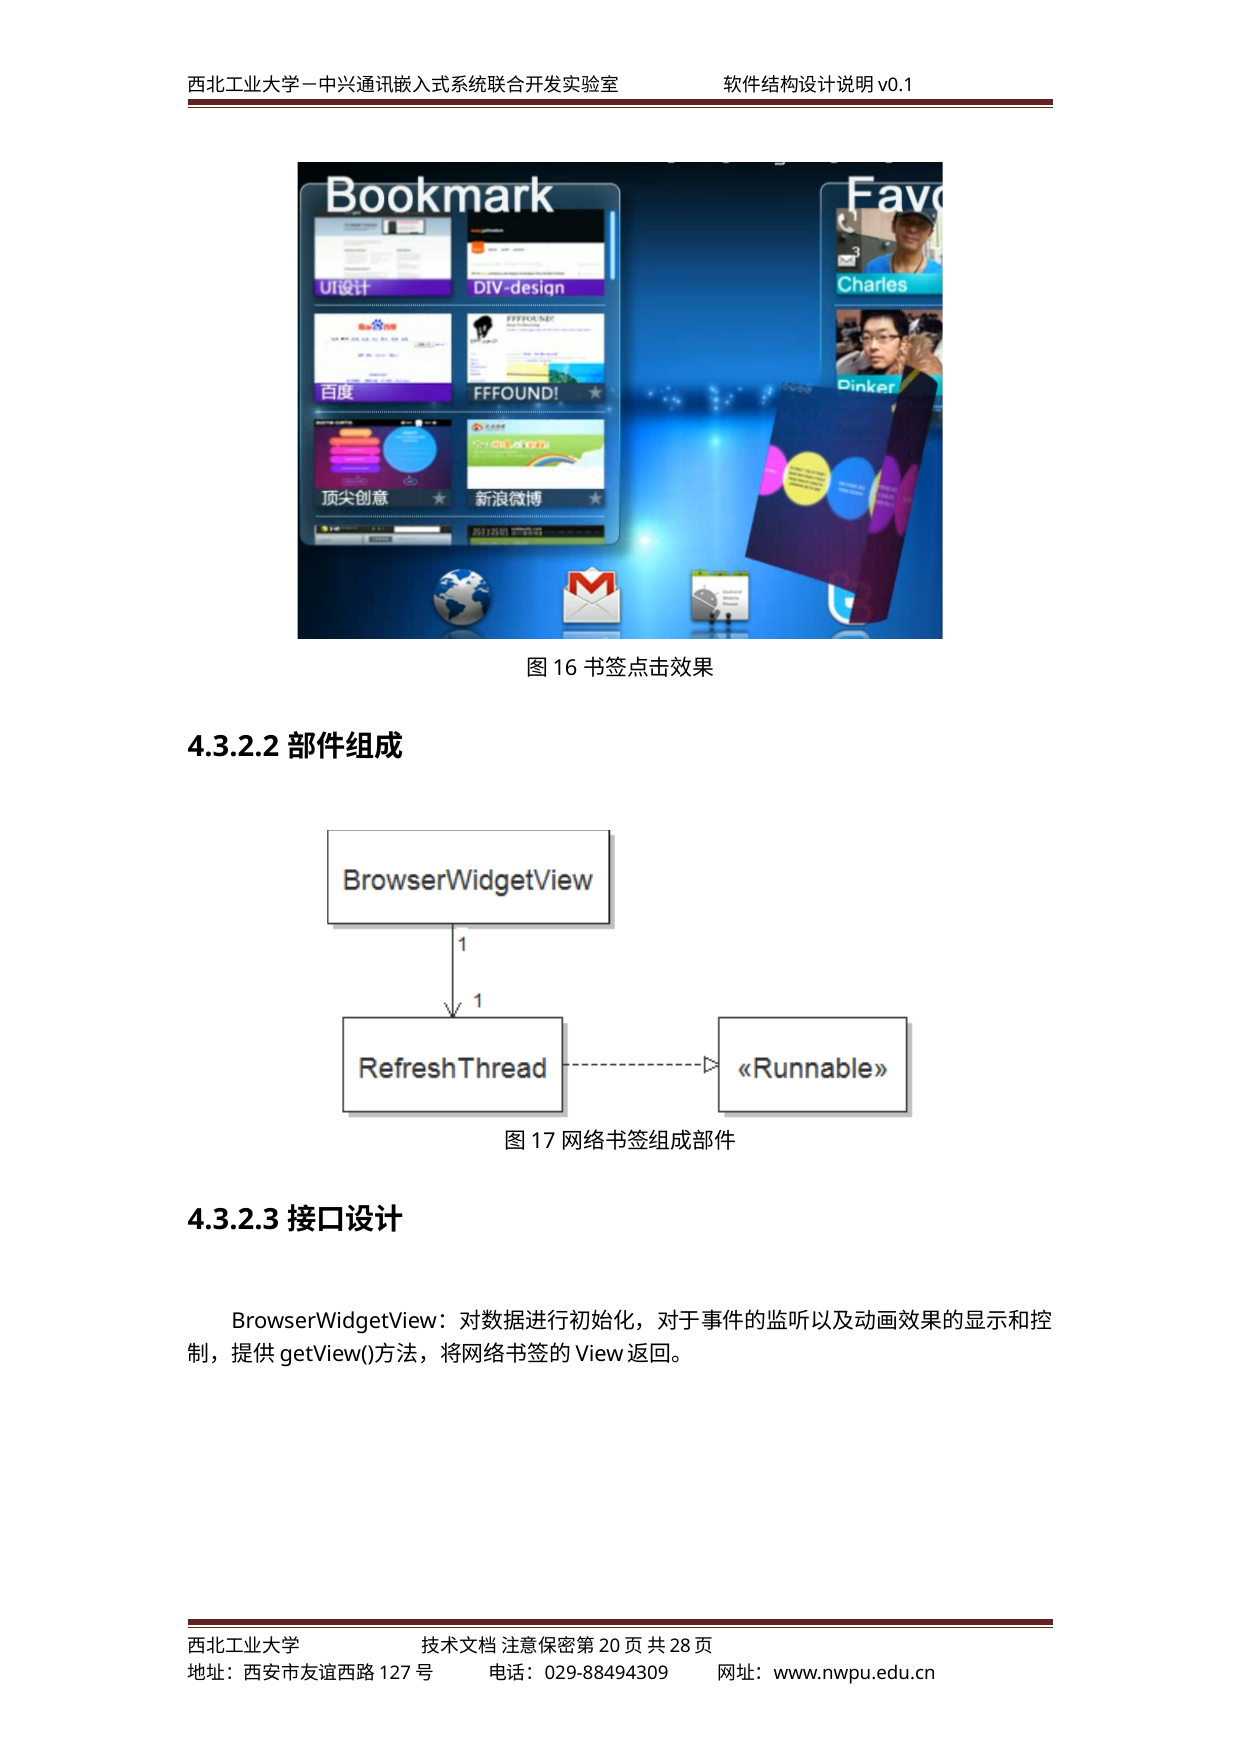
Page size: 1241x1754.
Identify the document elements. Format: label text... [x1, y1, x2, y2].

subtitle 4.3.2.2 部件组成 [187, 711, 1053, 776]
text 图17 网络书签组成部件 [187, 1122, 1053, 1155]
text BrowserWidgetView：对数据进行初始化，对于事件的监听以及动画效果的显示和控制，提供getView()方法，将网络书签的View返回。 [187, 1303, 1053, 1368]
picture [297, 162, 943, 639]
subtitle 4.3.2.3 接口设计 [187, 1184, 1053, 1249]
picture [327, 830, 914, 1119]
text 图16 书签点击效果 [187, 649, 1053, 682]
